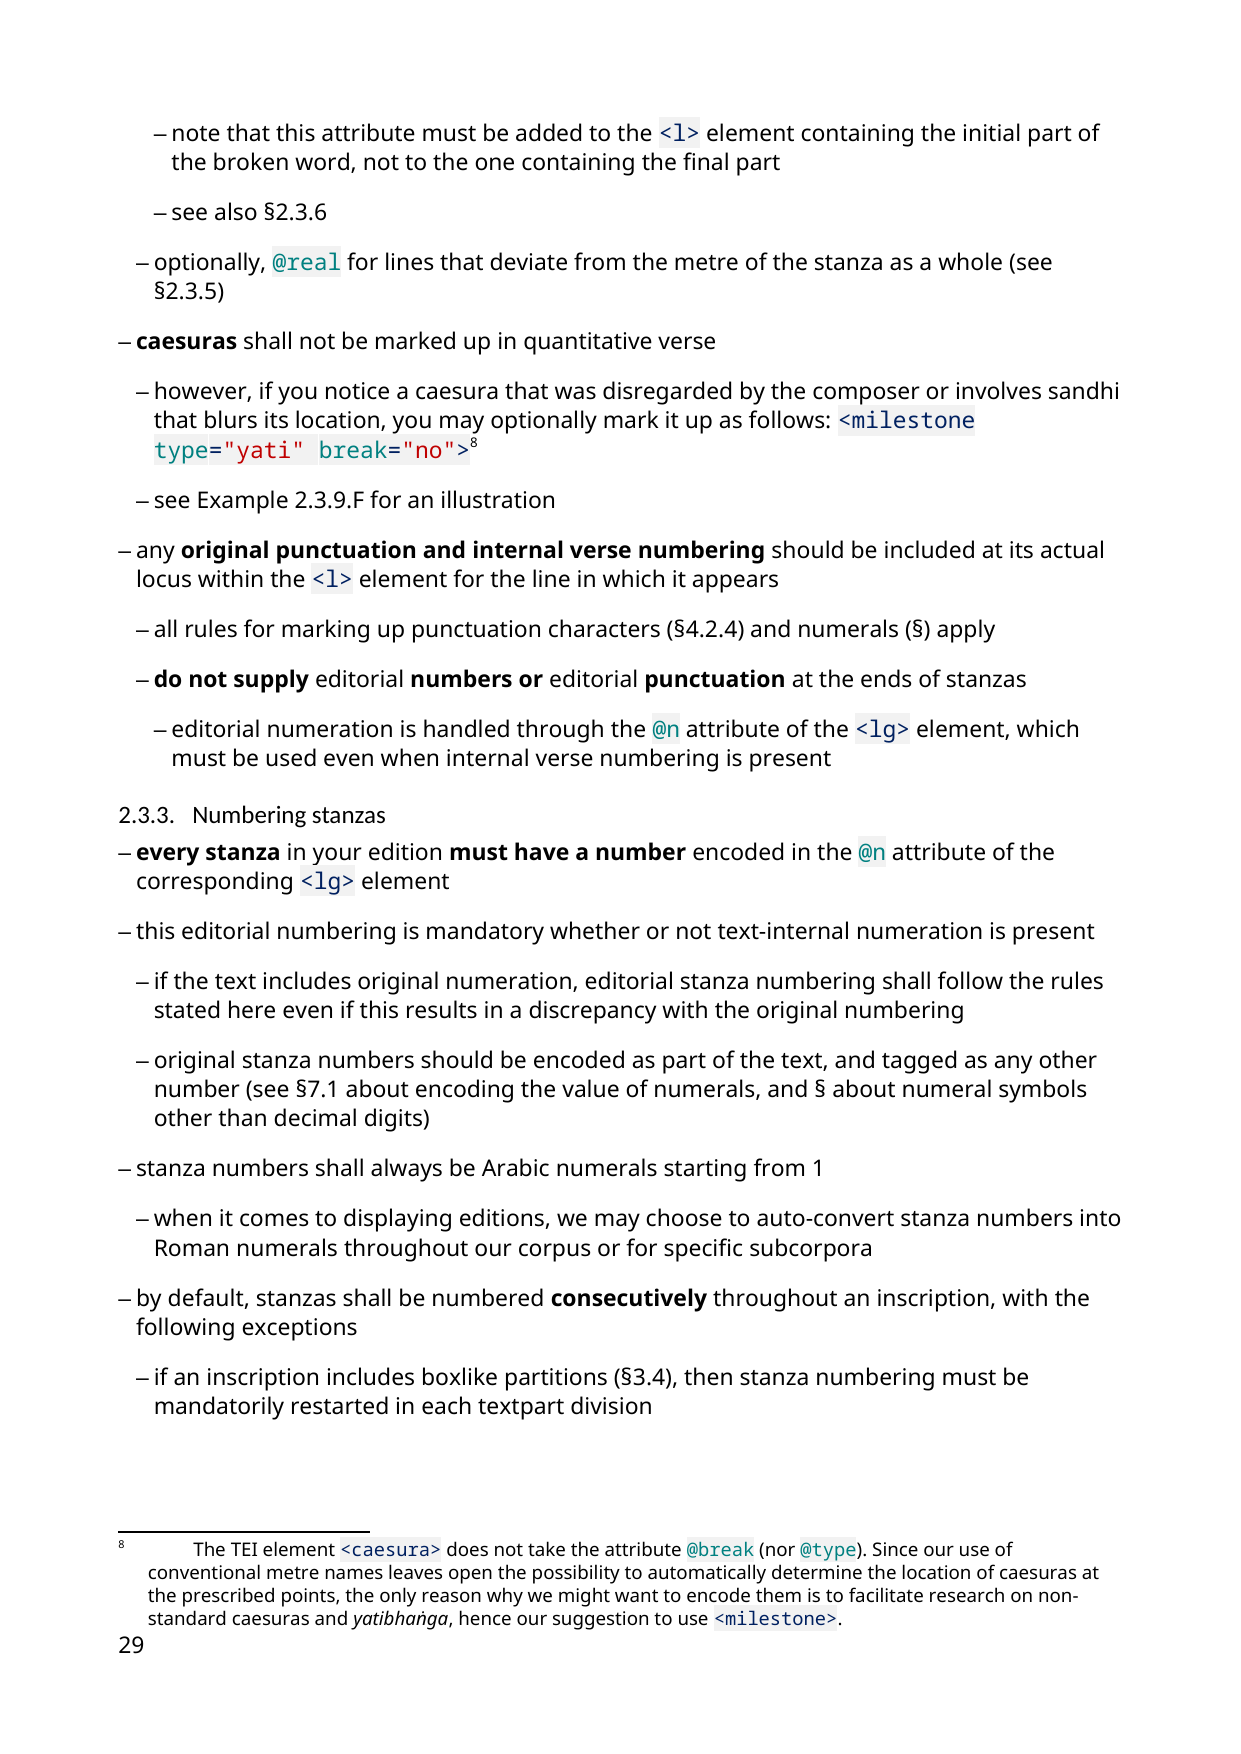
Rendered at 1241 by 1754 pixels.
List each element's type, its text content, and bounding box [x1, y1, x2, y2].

list see Example 2.3.9.C for an illustration [136, 485, 1122, 514]
list do not supply editorial numbers or editorial punctuation at the ends of stanzas [136, 664, 1122, 693]
list original stanza numbers should be encoded as part of the text, and tagged as any other number (see §7.1 about encoding the value of numerals, and §–– about numeral symbols other than decimal digits) [136, 1045, 1122, 1133]
list see also §2.3.6 [153, 197, 1122, 226]
list however, if you notice a caesura that was disregarded by the composer or involves sandhi that blurs its location, you may optionally mark it up as follows: <milestone type="yati" break="no"> [136, 376, 1122, 464]
list any original punctuation and internal verse numbering should be included at its actual locus within the <l> element for the line in which it appears [118, 535, 1122, 593]
list every stanza in your edition must have a number encoded in the @n attribute of the corresponding <lg> element [118, 837, 1122, 895]
list by default, stanzas shall be numbered consecutively throughout an inscription, with the following exceptions [118, 1283, 1122, 1341]
list if an inscription includes boxlike partitions (§3.4), then stanza numbering must be mandatorily restarted in each textpart division [136, 1362, 1122, 1420]
list when it comes to displaying editions, we may choose to auto-convert stanza numbers into Roman numerals throughout our corpus or for specific subcorpora [136, 1203, 1122, 1262]
list caesuras shall not be marked up in quantitative verse [118, 326, 1122, 356]
list all rules for marking up punctuation characters (§4.2.4) and numerals (§) apply [136, 614, 1122, 643]
list optionally, @real for lines that deviate from the metre of the stanza as a whole (see §2.3.5) [136, 247, 1122, 306]
list stanza numbers shall always be Arabic numerals starting from 1 [118, 1153, 1122, 1183]
list editorial numeration is handled through the @n attribute of the <lg> element, which must be used even when internal verse numbering is present [153, 714, 1122, 772]
list note that this attribute must be added to the <l> element containing the initial part of the broken word, not to the one containing the final part [153, 118, 1122, 176]
subtitle Numbering stanzas [118, 793, 1122, 831]
list this editorial numbering is mandatory whether or not text-internal numeration is present [118, 916, 1122, 945]
list if the text includes original numeration, editorial stanza numbering shall follow the rules stated here even if this results in a discrepancy with the original numbering [136, 966, 1122, 1024]
